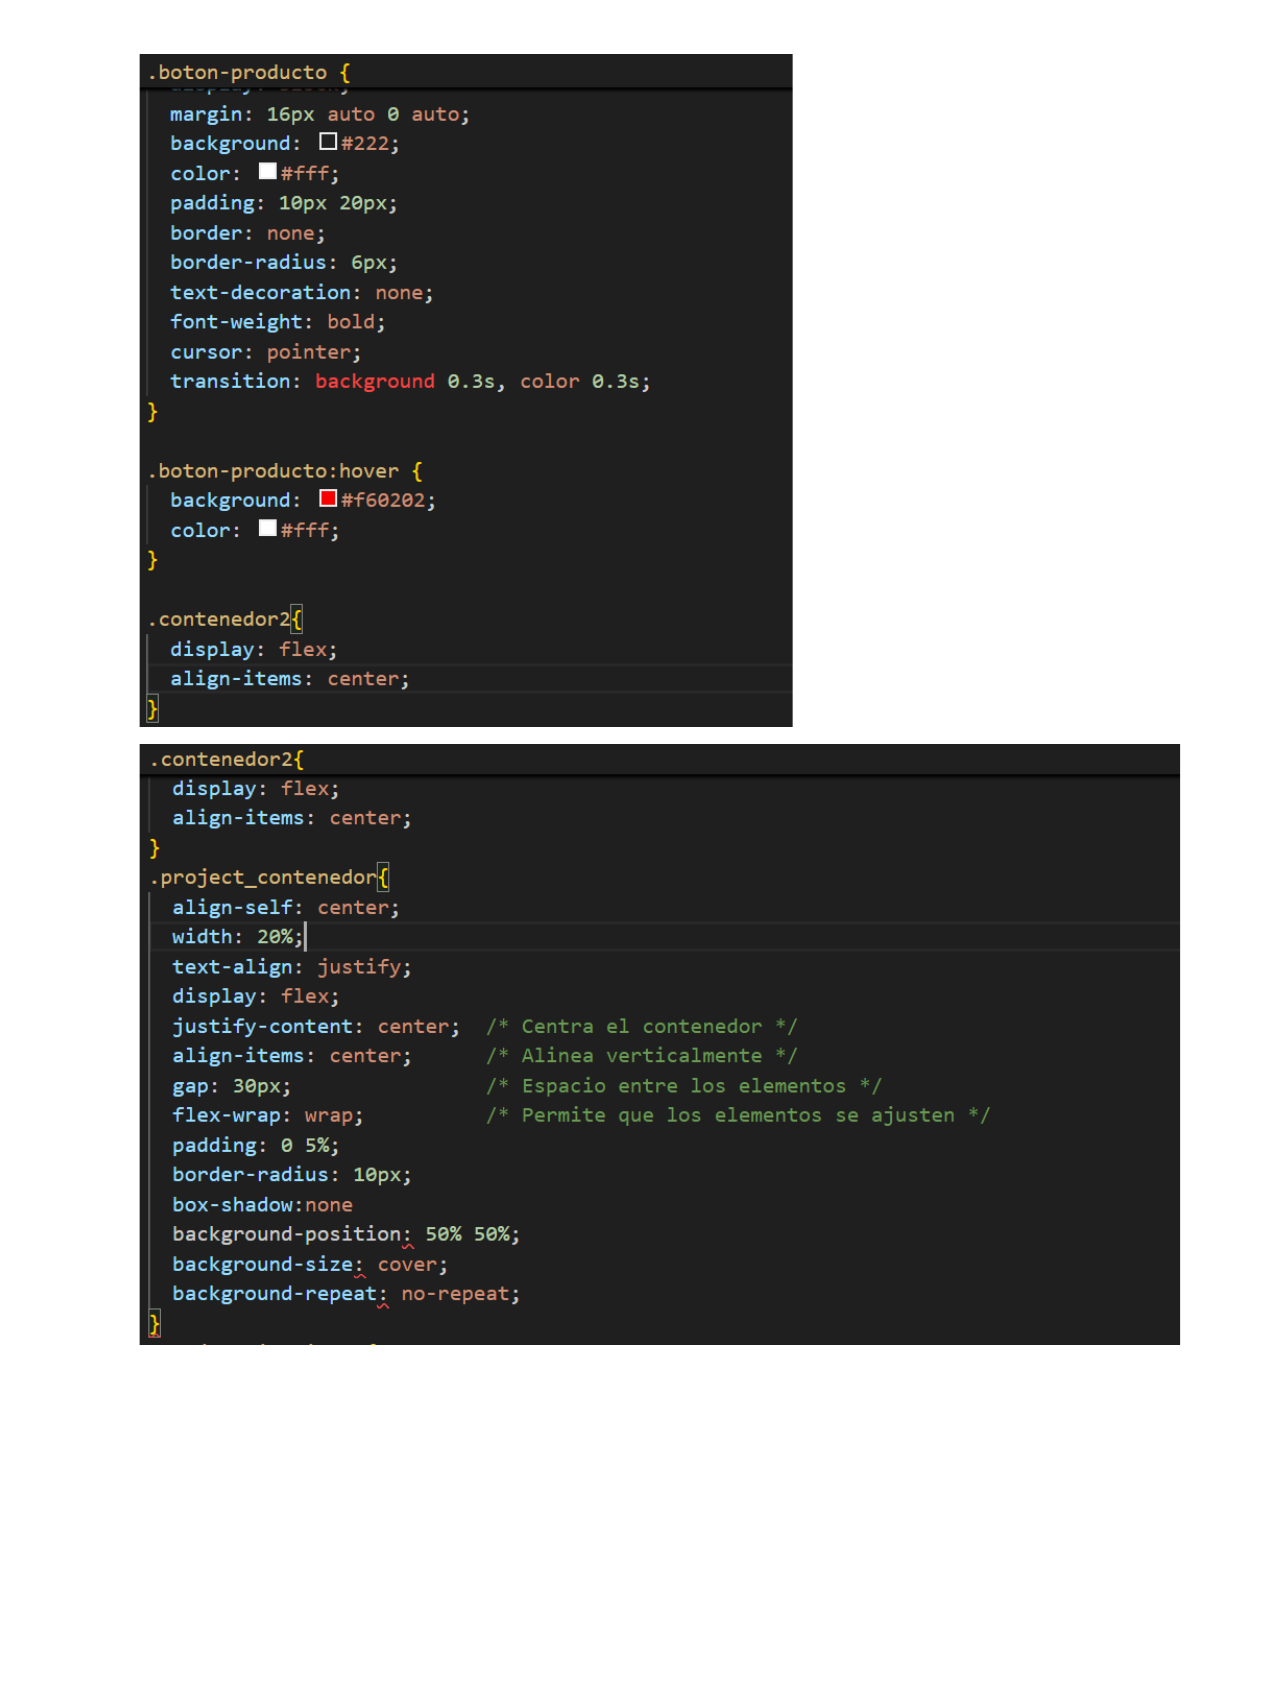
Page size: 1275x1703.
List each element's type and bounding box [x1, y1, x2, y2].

picture [139, 744, 1181, 1345]
picture [139, 54, 793, 727]
